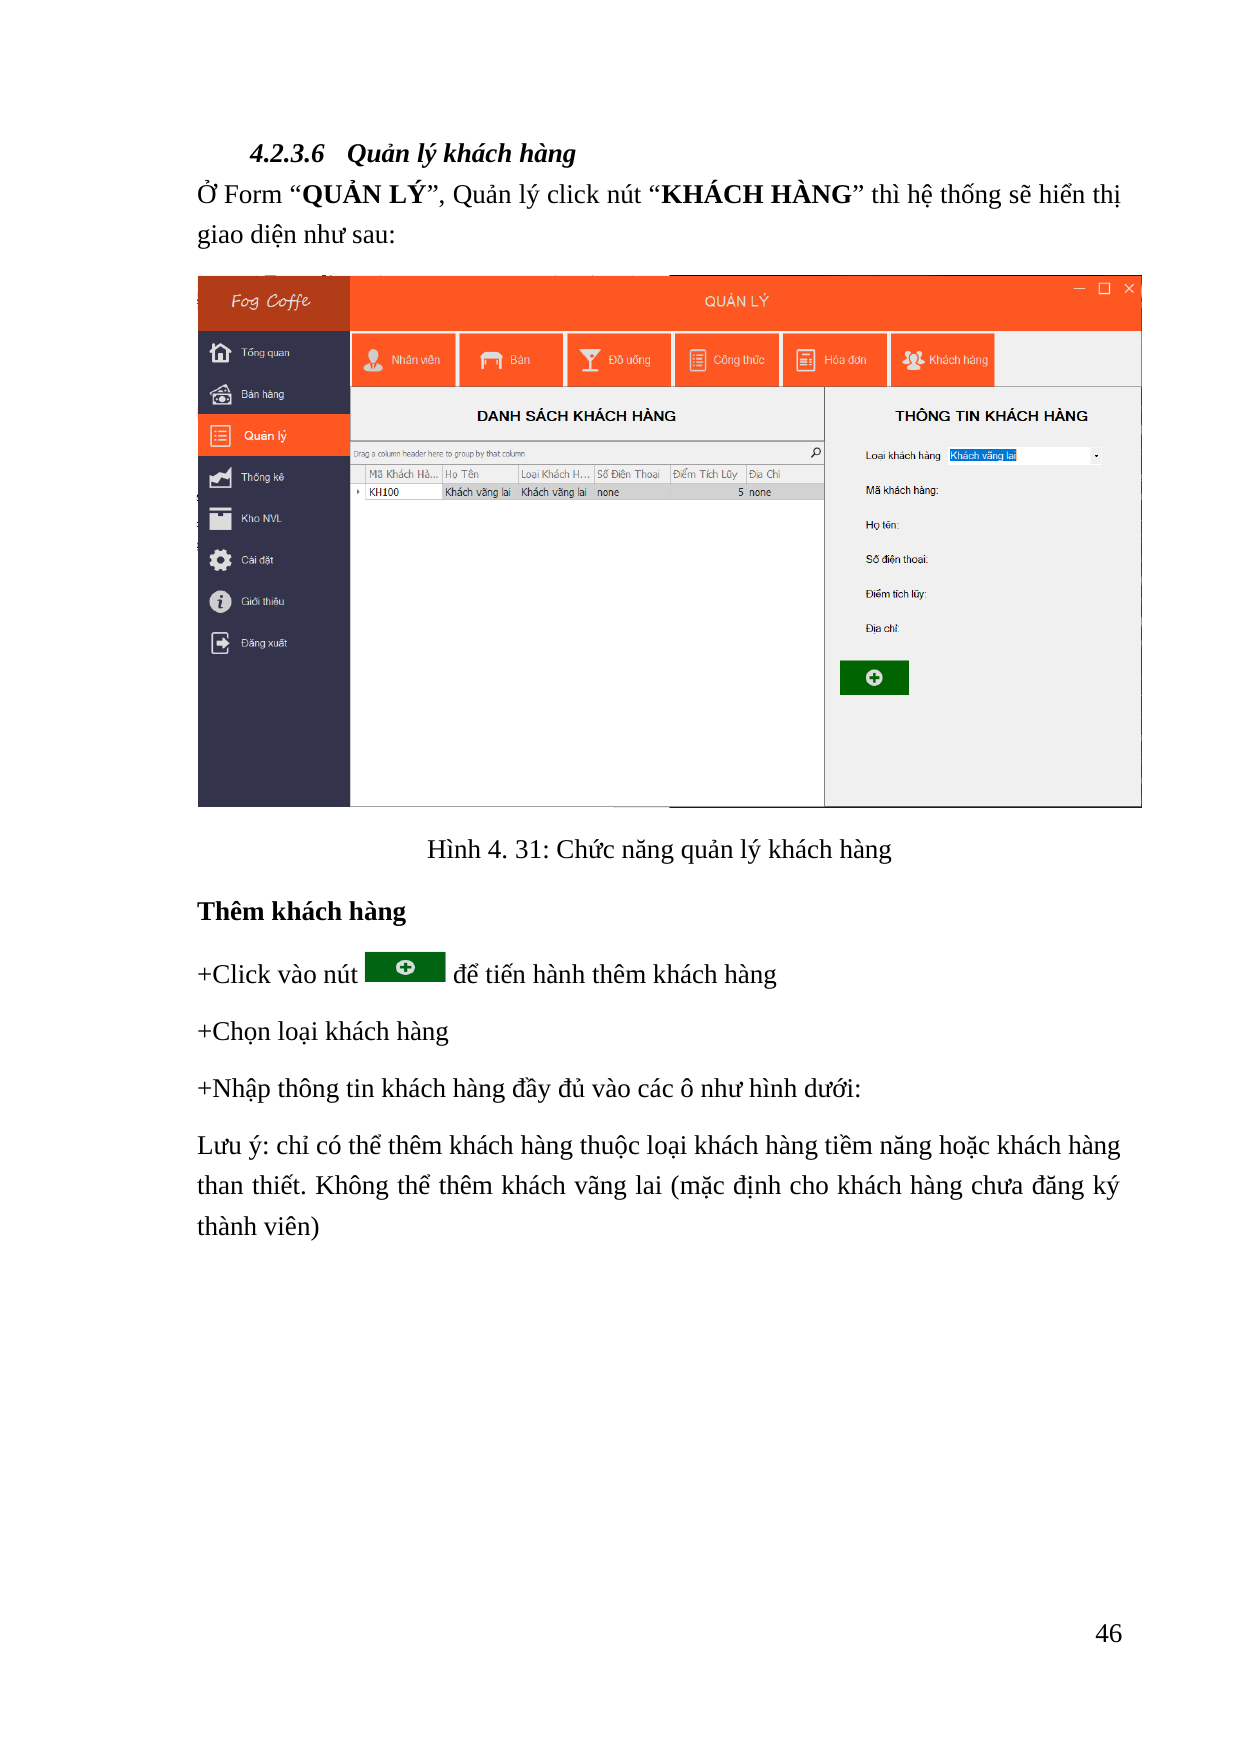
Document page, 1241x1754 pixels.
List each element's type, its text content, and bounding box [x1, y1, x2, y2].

text Hình 4. 31: Chức năng quản lý khách hàng [197, 833, 1122, 864]
picture [364, 951, 446, 982]
text +Nhập thông tin khách hàng đầy đủ vào các ô như hình dưới: [197, 1072, 1122, 1103]
text Lưu ý: chỉ có thể thêm khách hàng thuộc loại khách hàng tiềm năng hoặc khách hàng than thiết. Không thể thêm khách vãng lai (mặc định cho khách hàng chưa đăng ký thành viên) [197, 1129, 1122, 1241]
subtitle Quản lý khách hàng [250, 137, 1122, 168]
text +Chọn loại khách hàng [197, 1015, 1122, 1046]
text Ở Form “QUẢN LÝ”, Quản lý click nút “KHÁCH HÀNG” thì hệ thống sẽ hiển thị giao diện như sau: [197, 178, 1122, 249]
text +Click vào nút để tiến hành thêm khách hàng [197, 952, 1122, 989]
text Thêm khách hàng [197, 894, 1122, 926]
picture [196, 275, 1142, 808]
